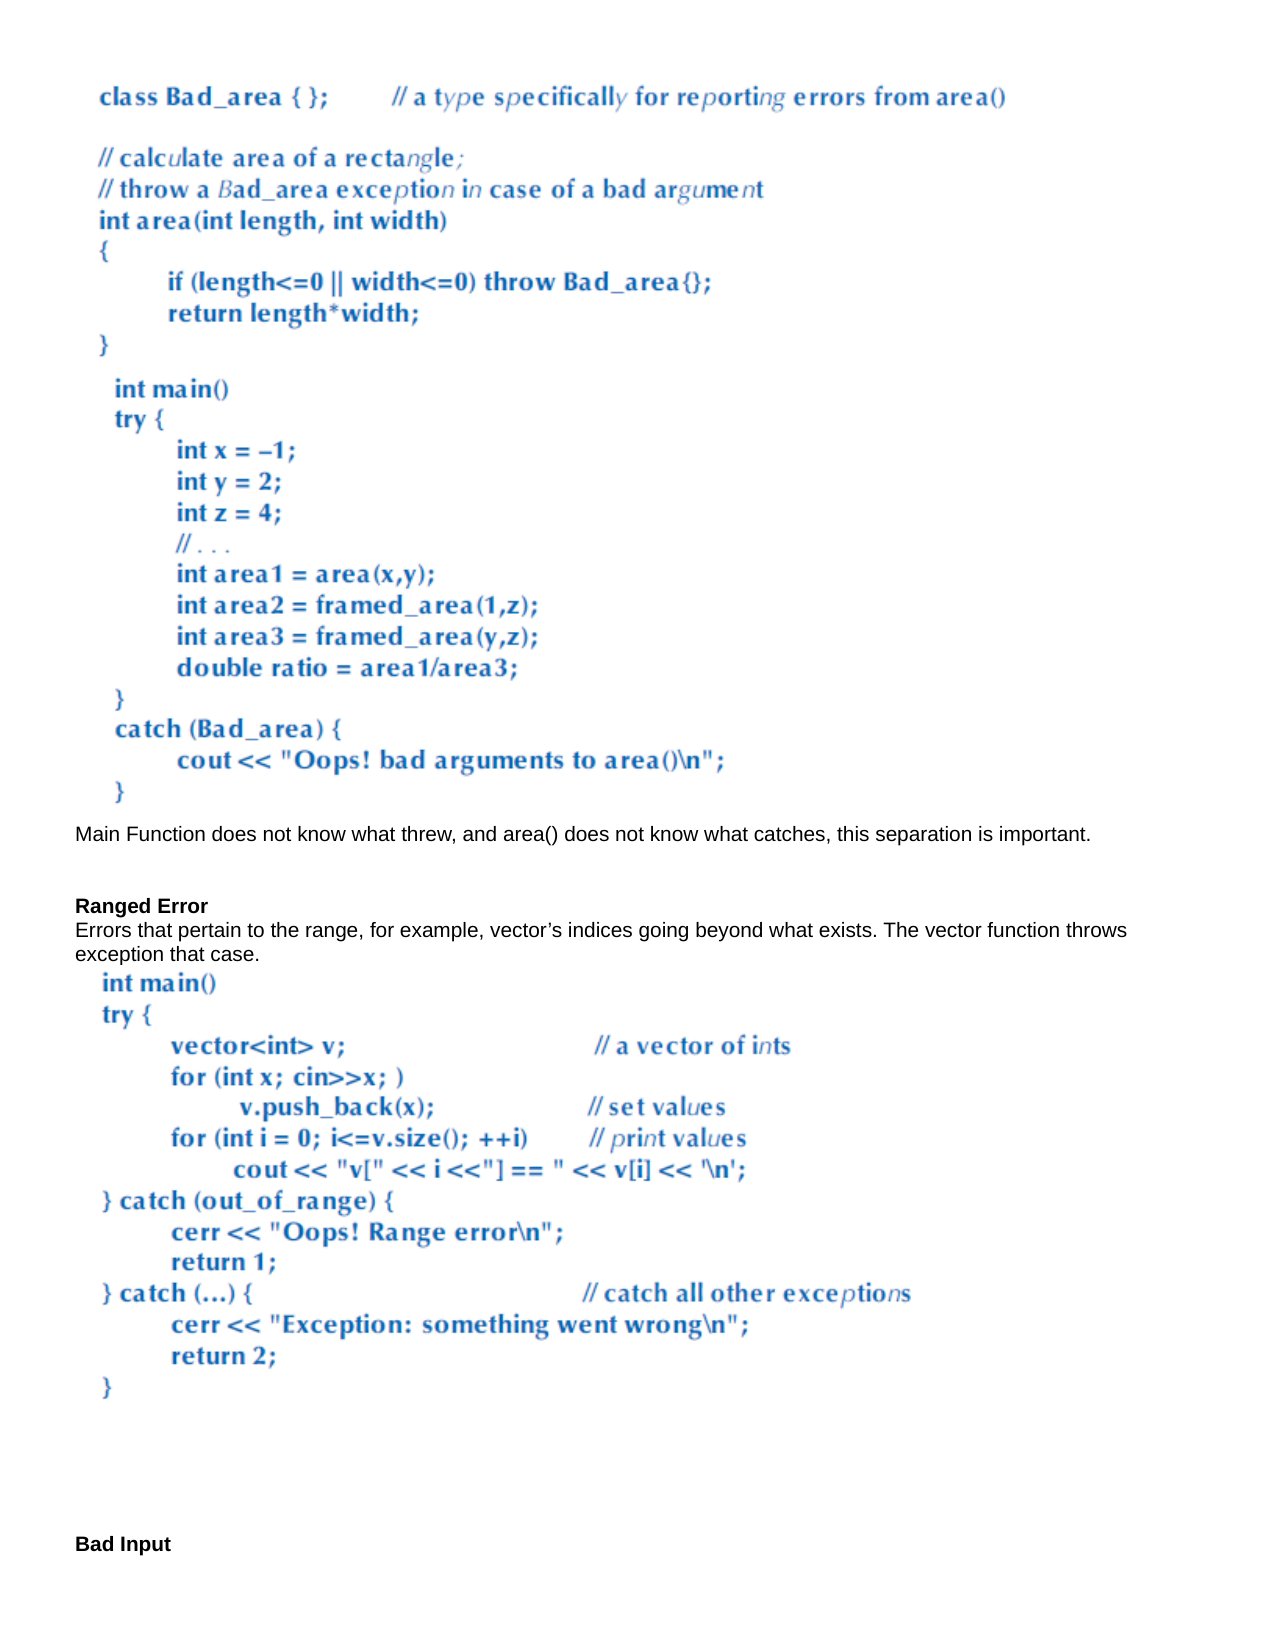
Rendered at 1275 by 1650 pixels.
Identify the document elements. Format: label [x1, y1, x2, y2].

picture [75, 965, 947, 1413]
text [75, 75, 1200, 1556]
picture [75, 75, 1019, 822]
